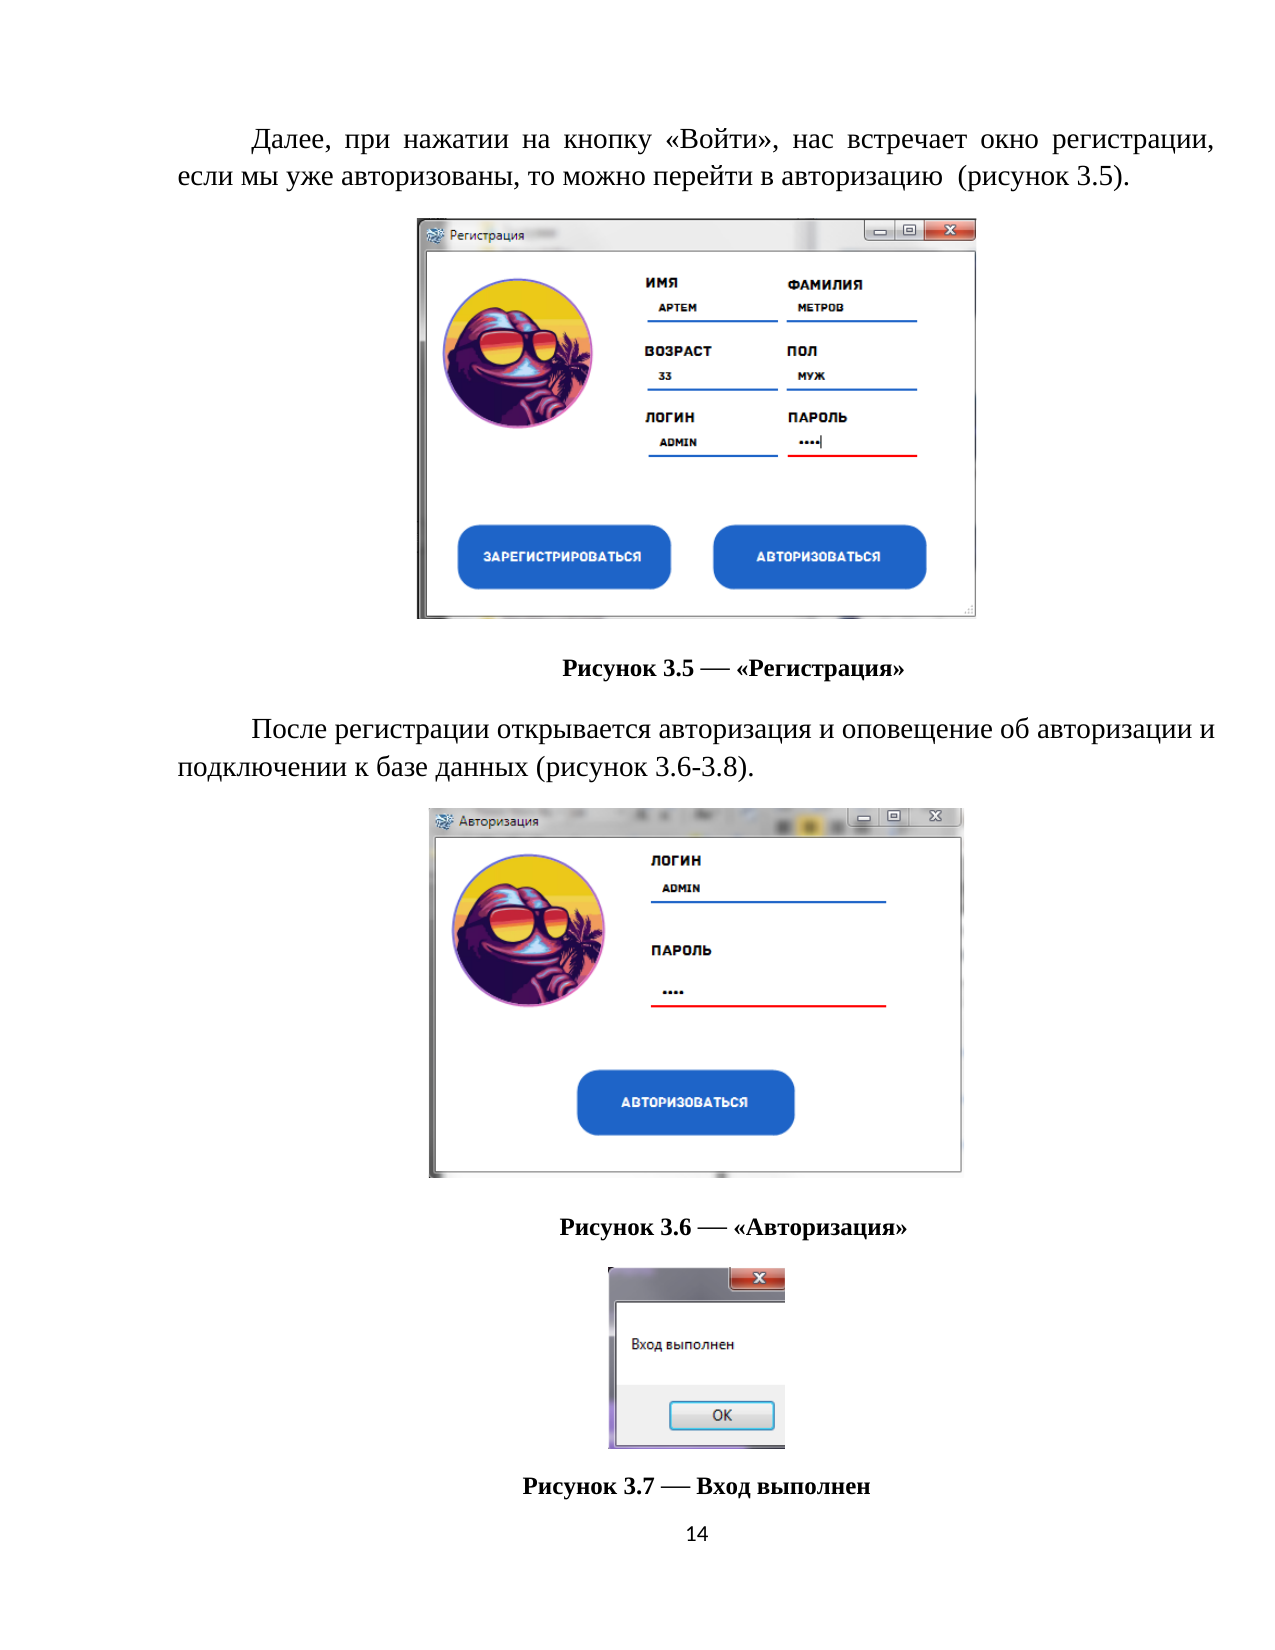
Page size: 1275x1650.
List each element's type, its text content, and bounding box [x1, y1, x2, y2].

text Рисунок 3.6 — «Авторизация» [177, 1205, 1216, 1243]
text Далее, при нажатии на кнопку «Войти», нас встречает окно регистрации, если мы уже авторизованы, то можно перейти в авторизацию (рисунок 3.5). [177, 118, 1216, 193]
text Рисунок 3.7 — Вход выполнен [177, 1467, 1216, 1501]
picture [608, 1267, 785, 1449]
picture [428, 808, 965, 1178]
text После регистрации открывается авторизация и оповещение об авторизации и подключении к базе данных (рисунок 3.6-3.8). [177, 708, 1216, 783]
text Рисунок 3.5 — «Регистрация» [177, 646, 1216, 683]
picture [416, 218, 977, 619]
